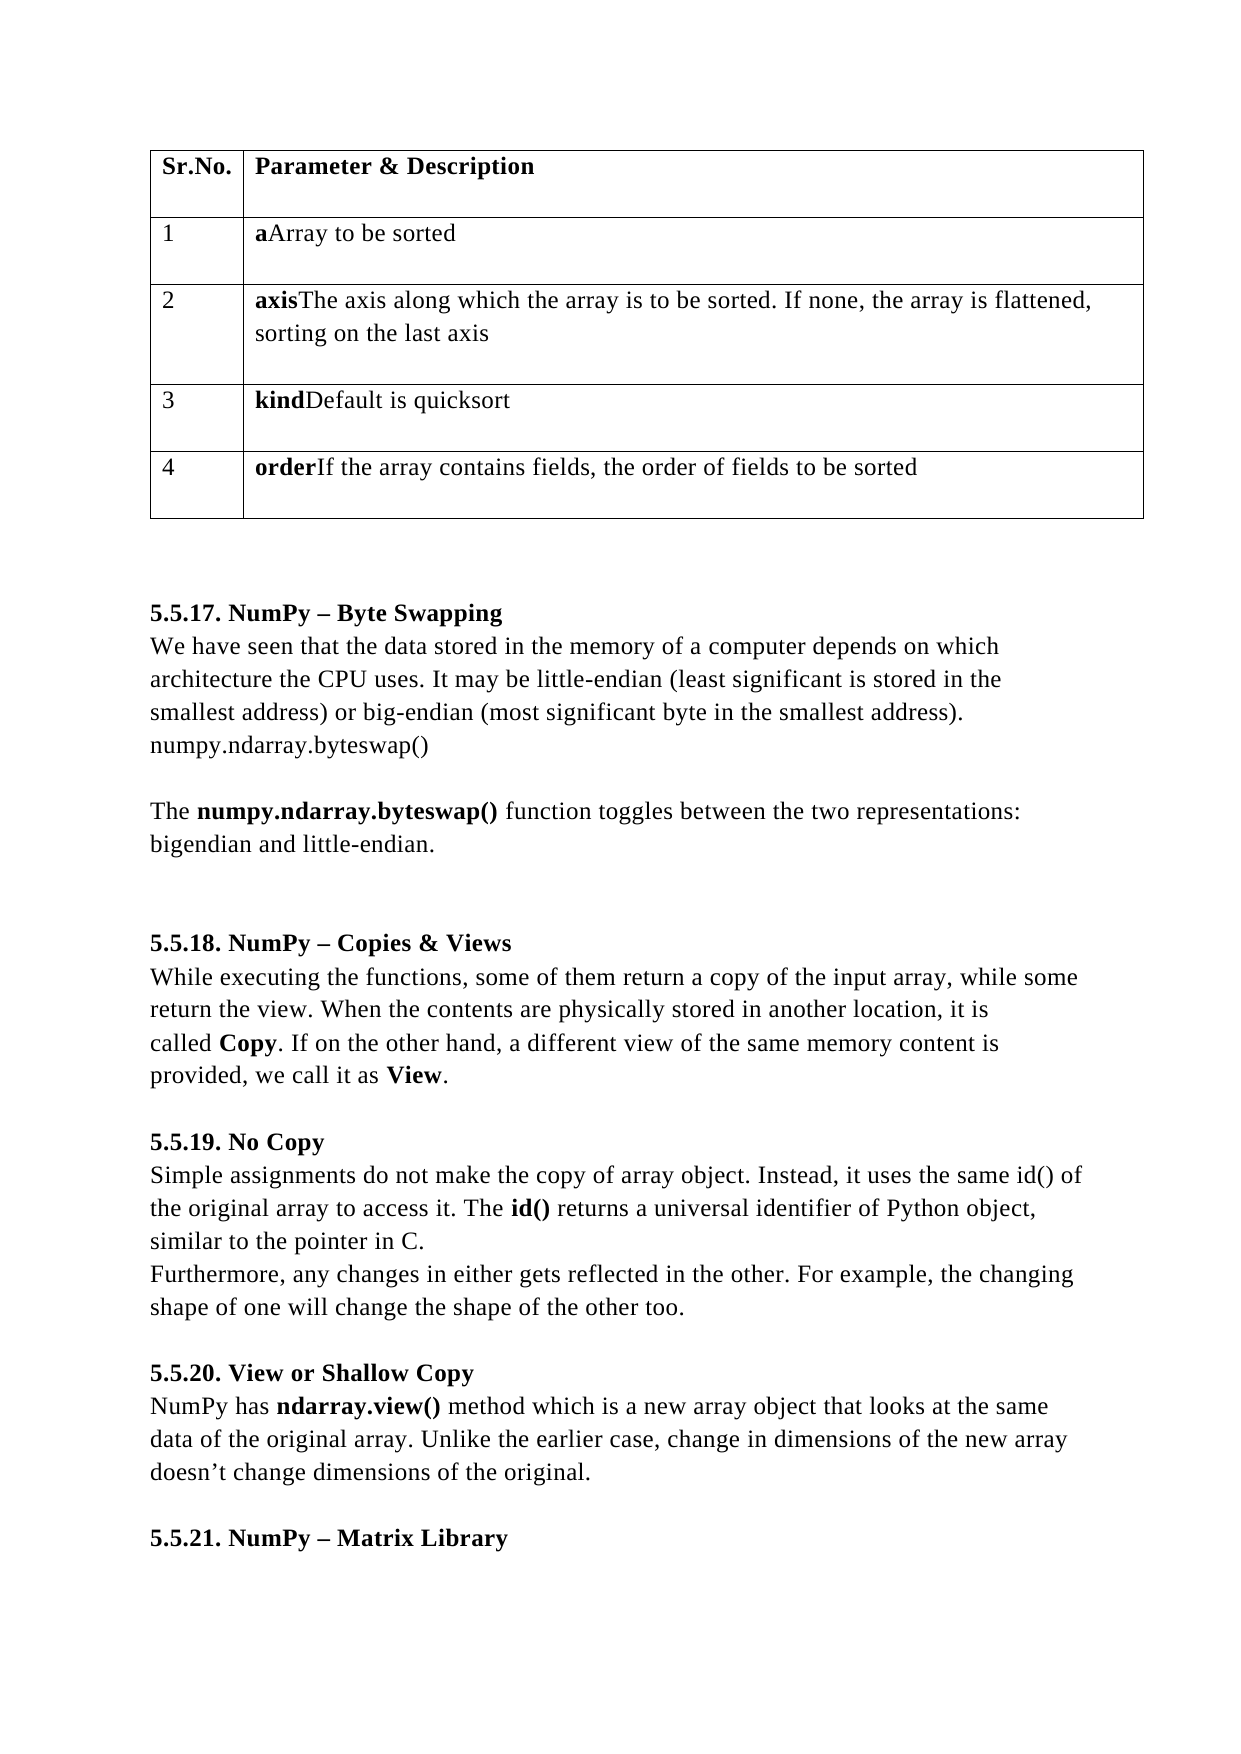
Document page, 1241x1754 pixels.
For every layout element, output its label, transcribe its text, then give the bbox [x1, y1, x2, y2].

text Simple assignments do not make the copy of array object. Instead, it uses the same id() of the original array to access it. The id() returns a universal identifier of Python object, similar to the pointer in C. [150, 1160, 1090, 1254]
text While executing the functions, some of them return a copy of the input array, while some return the view. When the contents are physically stored in another location, it is called Copy. If on the other hand, a different view of the same memory content is provided, we call it as View. [150, 962, 1090, 1089]
text 5.5.18. NumPy – Copies & Views [150, 928, 1090, 957]
text We have seen that the data stored in the memory of a computer depends on which architecture the CPU uses. It may be little-endian (least significant is stored in the smallest address) or big-endian (most significant byte in the smallest address). [150, 631, 1090, 726]
table_cell kindDefault is quicksort [244, 385, 1143, 451]
table_cell orderIf the array contains fields, the order of fields to be sorted [244, 452, 1143, 517]
text numpy.ndarray.byteswap() [150, 730, 1090, 759]
table_header Parameter & Description [244, 151, 1143, 217]
table_cell axisThe axis along which the array is to be sorted. If none, the array is flattened, sorting on the last axis [244, 285, 1143, 384]
table_cell 3 [151, 385, 243, 451]
text Furthermore, any changes in either gets reflected in the other. For example, the changing shape of one will change the shape of the other too. [150, 1259, 1090, 1321]
text 5.5.19. No Copy [150, 1127, 1090, 1155]
table_cell aArray to be sorted [244, 218, 1143, 284]
text The numpy.ndarray.byteswap() function toggles between the two representations: bigendian and little-endian. [150, 796, 1090, 858]
table_cell 1 [151, 218, 243, 284]
text 5.5.17. NumPy – Byte Swapping [150, 598, 1090, 627]
table_cell 2 [151, 285, 243, 384]
text 5.5.21. NumPy – Matrix Library [150, 1523, 1090, 1552]
text 5.5.20. View or Shallow Copy [150, 1358, 1090, 1387]
table_header Sr.No. [151, 151, 243, 217]
table_cell 4 [151, 452, 243, 517]
text NumPy has ndarray.view() method which is a new array object that looks at the same data of the original array. Unlike the earlier case, change in dimensions of the new array doesn’t change dimensions of the original. [150, 1391, 1090, 1486]
